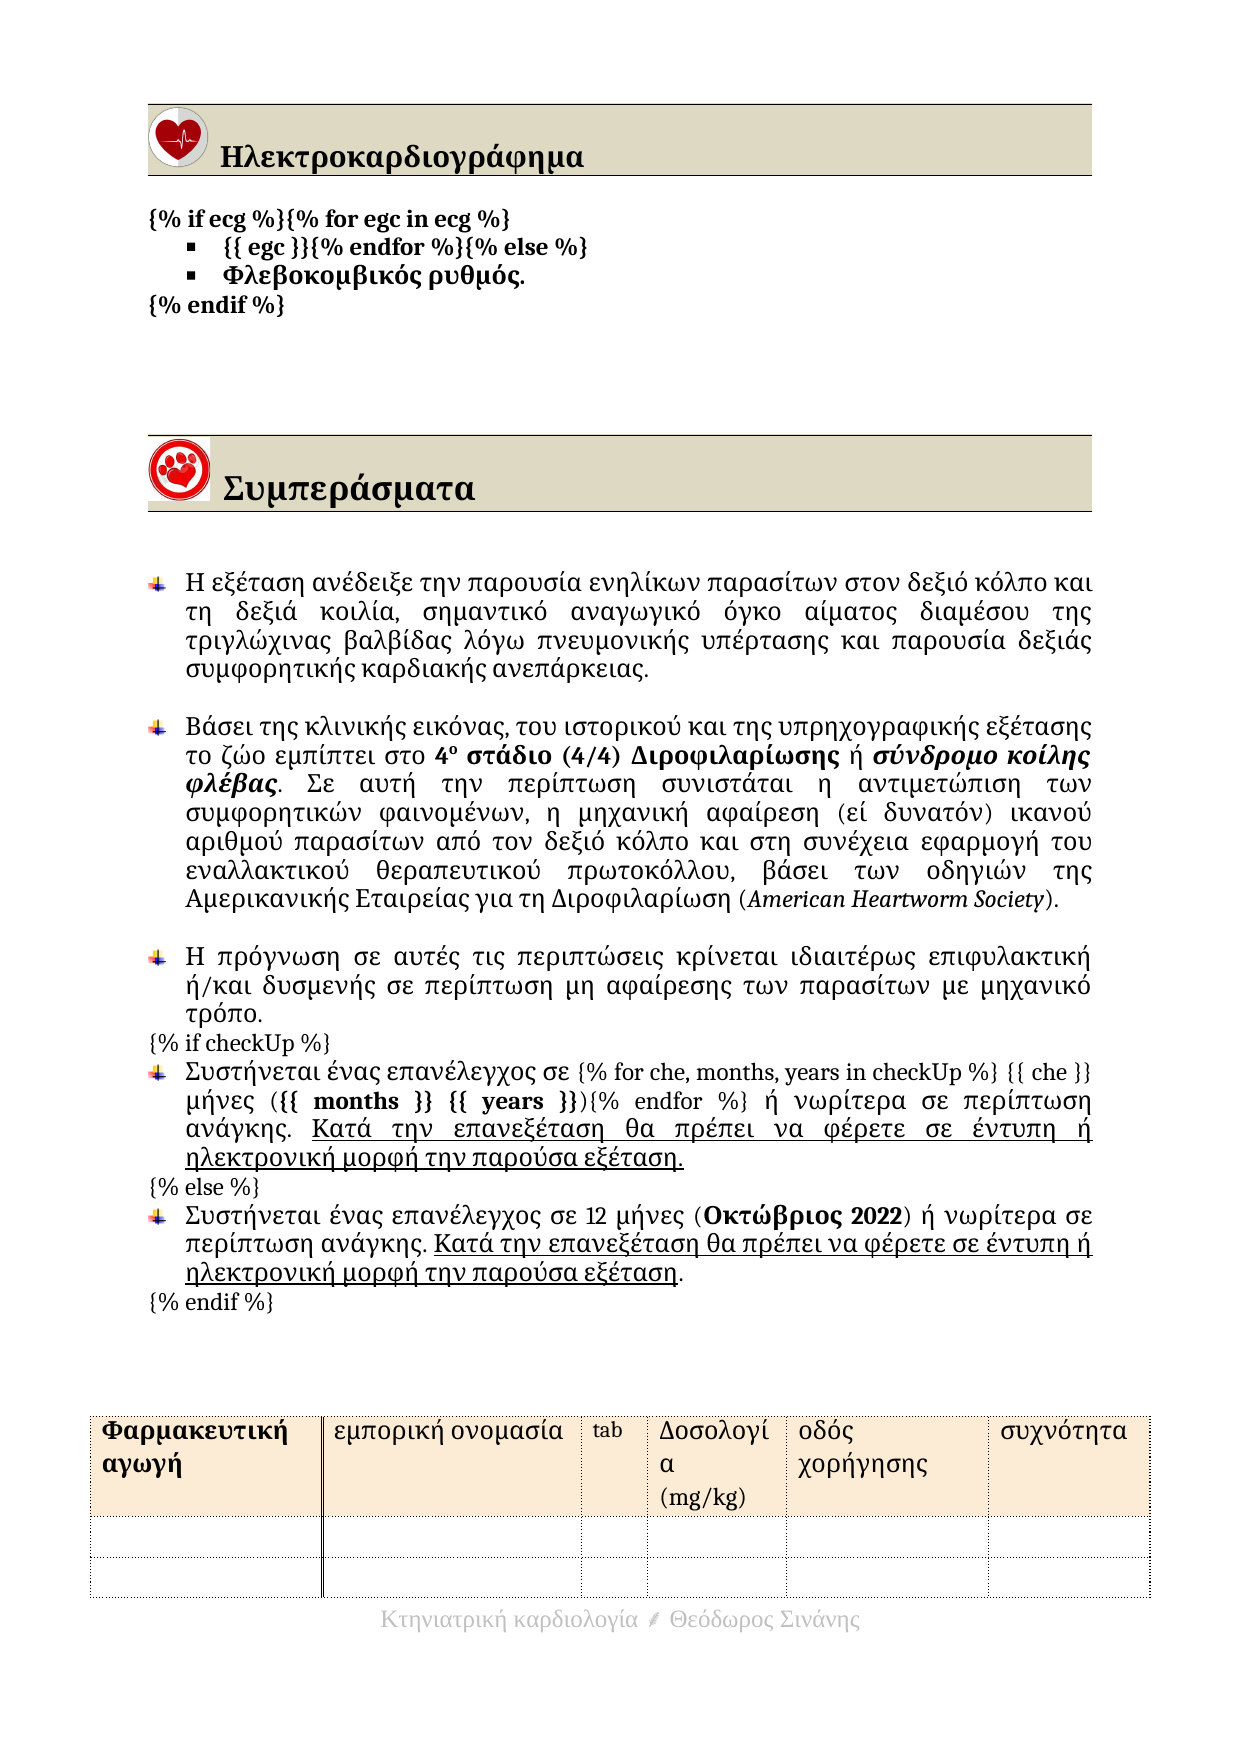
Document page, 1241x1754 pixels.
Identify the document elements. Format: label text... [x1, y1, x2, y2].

table_cell [787, 1516, 989, 1557]
text {% endif %} [148, 1288, 1092, 1317]
table_header Φαρμακευτική αγωγή [90, 1416, 321, 1516]
list Η πρόγνωση σε αυτές τις περιπτώσεις κρίνεται ιδιαιτέρως επιφυλακτική ή/και δυσμενής σε περίπτωση μη αφαίρεσης των παρασίτων με μηχανικό τρόπο. [148, 943, 1092, 1029]
table_cell [324, 1557, 581, 1597]
picture [147, 106, 209, 168]
picture [148, 718, 166, 736]
table_cell [90, 1557, 321, 1597]
picture [148, 575, 166, 592]
table_cell [989, 1557, 1150, 1597]
picture [147, 437, 211, 501]
text {% if checkUp %} [148, 1029, 1092, 1058]
picture [148, 1207, 166, 1225]
list Βάσει της κλινικής εικόνας, του ιστορικού και της υπρηχογραφικής εξέτασης το ζώο εμπίπτει στο 4ο στάδιο (4/4) Διροφιλαρίωσης ή σύνδρομο κοίλης φλέβας. Σε αυτή την περίπτωση συνιστάται η αντιμετώπιση των συμφορητικών φαινομένων, η μηχανική αφαίρεση (εί δυνατόν) ικανού αριθμού παρασίτων από τον δεξιό κόλπο και στη συνέχεια εφαρμογή του εναλλακτικού θεραπευτικού πρωτοκόλλου, βάσει των οδηγιών της Αμερικανικής Εταιρείας για τη Διροφιλαρίωση (American Heartworm Society). [148, 713, 1092, 914]
table_cell [90, 1516, 321, 1557]
table_cell [581, 1557, 648, 1597]
table_header εμπορική ονομασία [324, 1416, 581, 1516]
text Ηλεκτροκαρδιογράφημα [148, 105, 1092, 175]
table_cell [787, 1557, 989, 1597]
table_header tab [581, 1416, 648, 1516]
text {% if ecg %}{% for egc in ecg %} [148, 204, 1092, 233]
list {{ egc }}{% endfor %}{% else %} [185, 233, 1092, 262]
table_cell [324, 1516, 581, 1557]
list Συστήνεται ένας επανέλεγχος σε 12 μήνες (Οκτώβριος 2022) ή νωρίτερα σε περίπτωση ανάγκης. Κατά την επανεξέταση θα πρέπει να φέρετε σε έντυπη ή ηλεκτρονική μορφή την παρούσα εξέταση. [148, 1202, 1092, 1288]
list Συστήνεται ένας επανέλεγχος σε {% for che, months, years in checkUp %} {{ che }} μήνες ({{ months }} {{ years }}){% endfor %} ή νωρίτερα σε περίπτωση ανάγκης. Κατά την επανεξέταση θα πρέπει να φέρετε σε έντυπη ή ηλεκτρονική μορφή την παρούσα εξέταση. [148, 1058, 1092, 1173]
picture [148, 1063, 166, 1081]
table_cell [581, 1516, 648, 1557]
table_header συχνότητα [989, 1416, 1150, 1516]
text {% else %} [148, 1173, 1092, 1202]
list Η εξέταση ανέδειξε την παρουσία ενηλίκων παρασίτων στον δεξιό κόλπο και τη δεξιά κοιλία, σημαντικό αναγωγικό όγκο αίματος διαμέσου της τριγλώχινας βαλβίδας λόγω πνευμονικής υπέρτασης και παρουσία δεξιάς συμφορητικής καρδιακής ανεπάρκειας. [148, 569, 1092, 684]
text {% endif %} [148, 291, 1092, 319]
table_cell [648, 1557, 787, 1597]
picture [148, 948, 166, 966]
table_header οδός χορήγησης [787, 1416, 989, 1516]
table_cell [648, 1516, 787, 1557]
table_header Δοσολογία (mg/kg) [648, 1416, 787, 1516]
subtitle Συμπεράσματα [148, 436, 1092, 511]
table_cell [989, 1516, 1150, 1557]
list Φλεβοκομβικός ρυθμός. [185, 262, 1092, 291]
